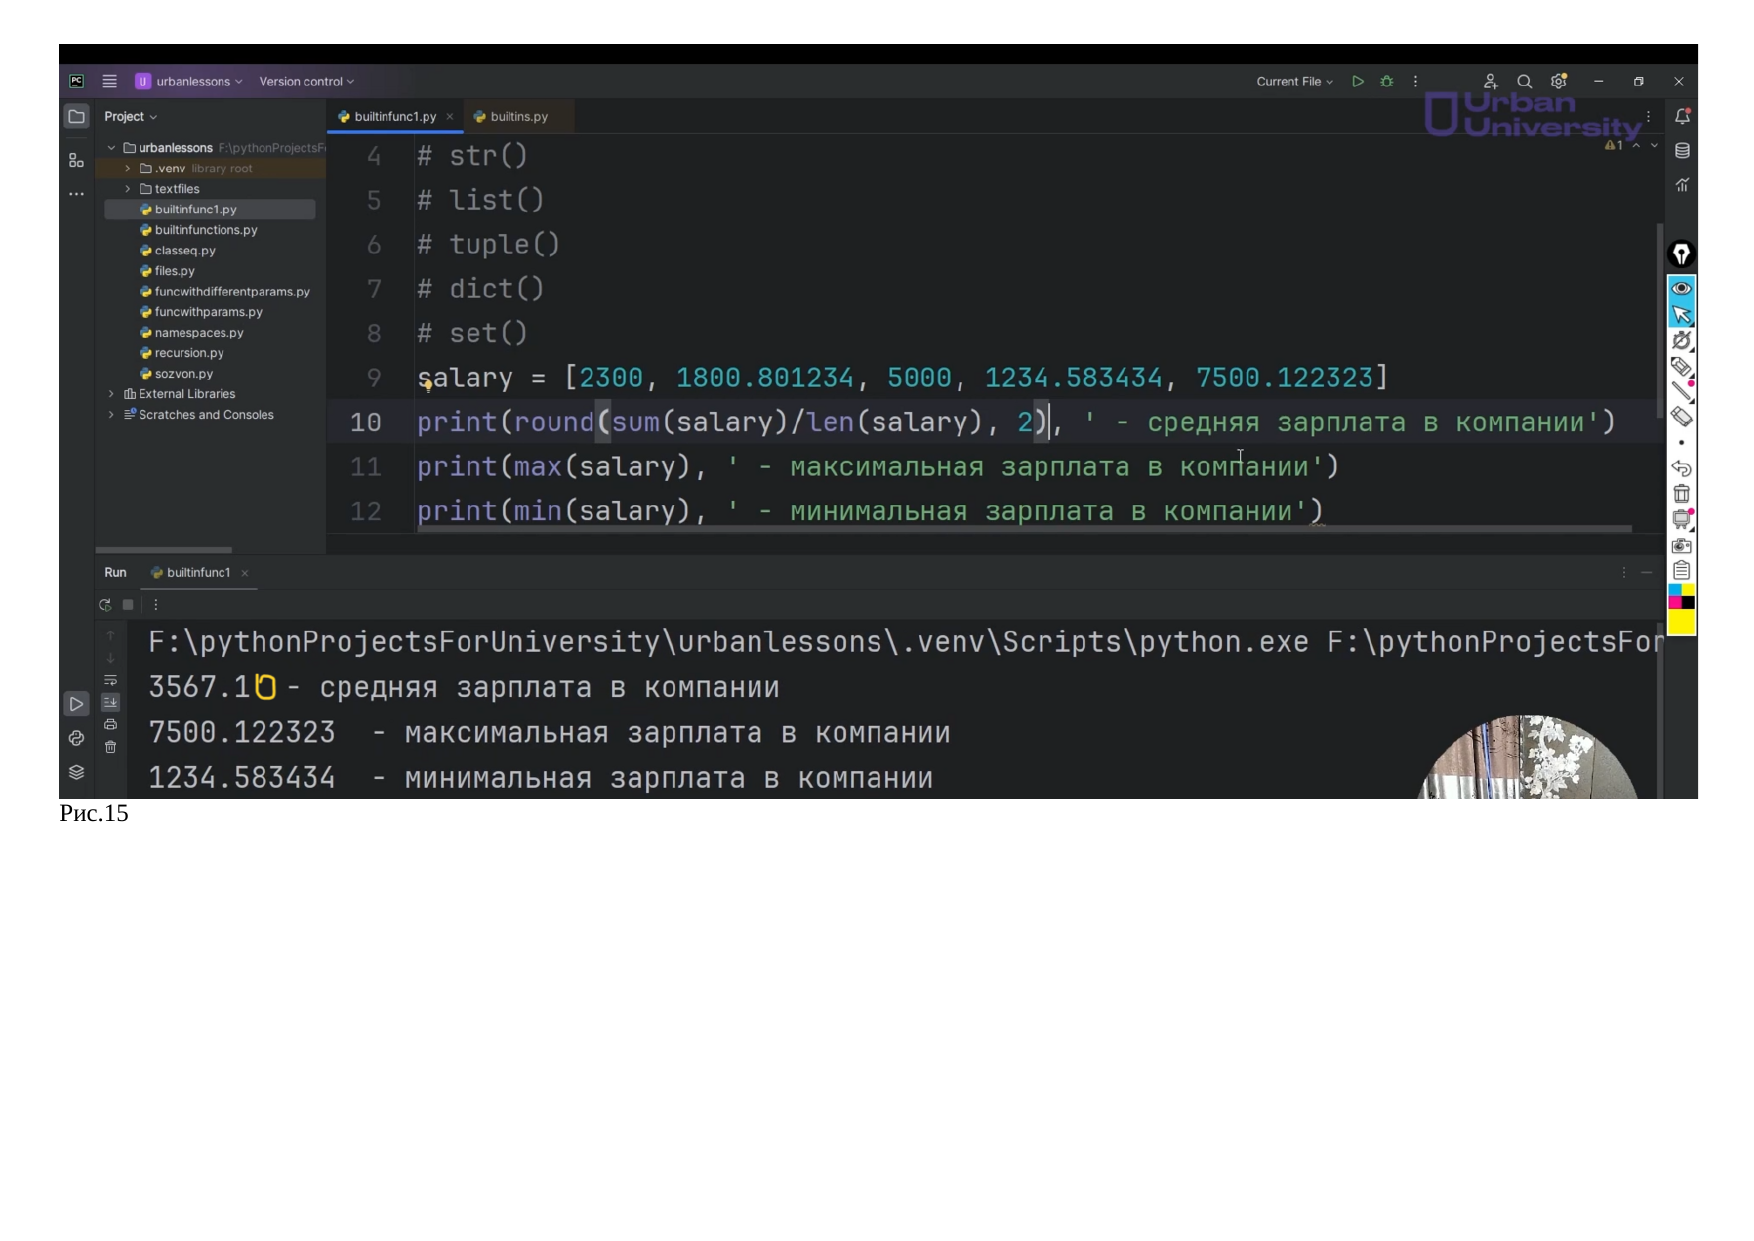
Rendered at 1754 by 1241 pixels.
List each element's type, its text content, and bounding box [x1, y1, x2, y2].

text Рис.15 [59, 799, 1698, 827]
picture [59, 44, 1699, 799]
